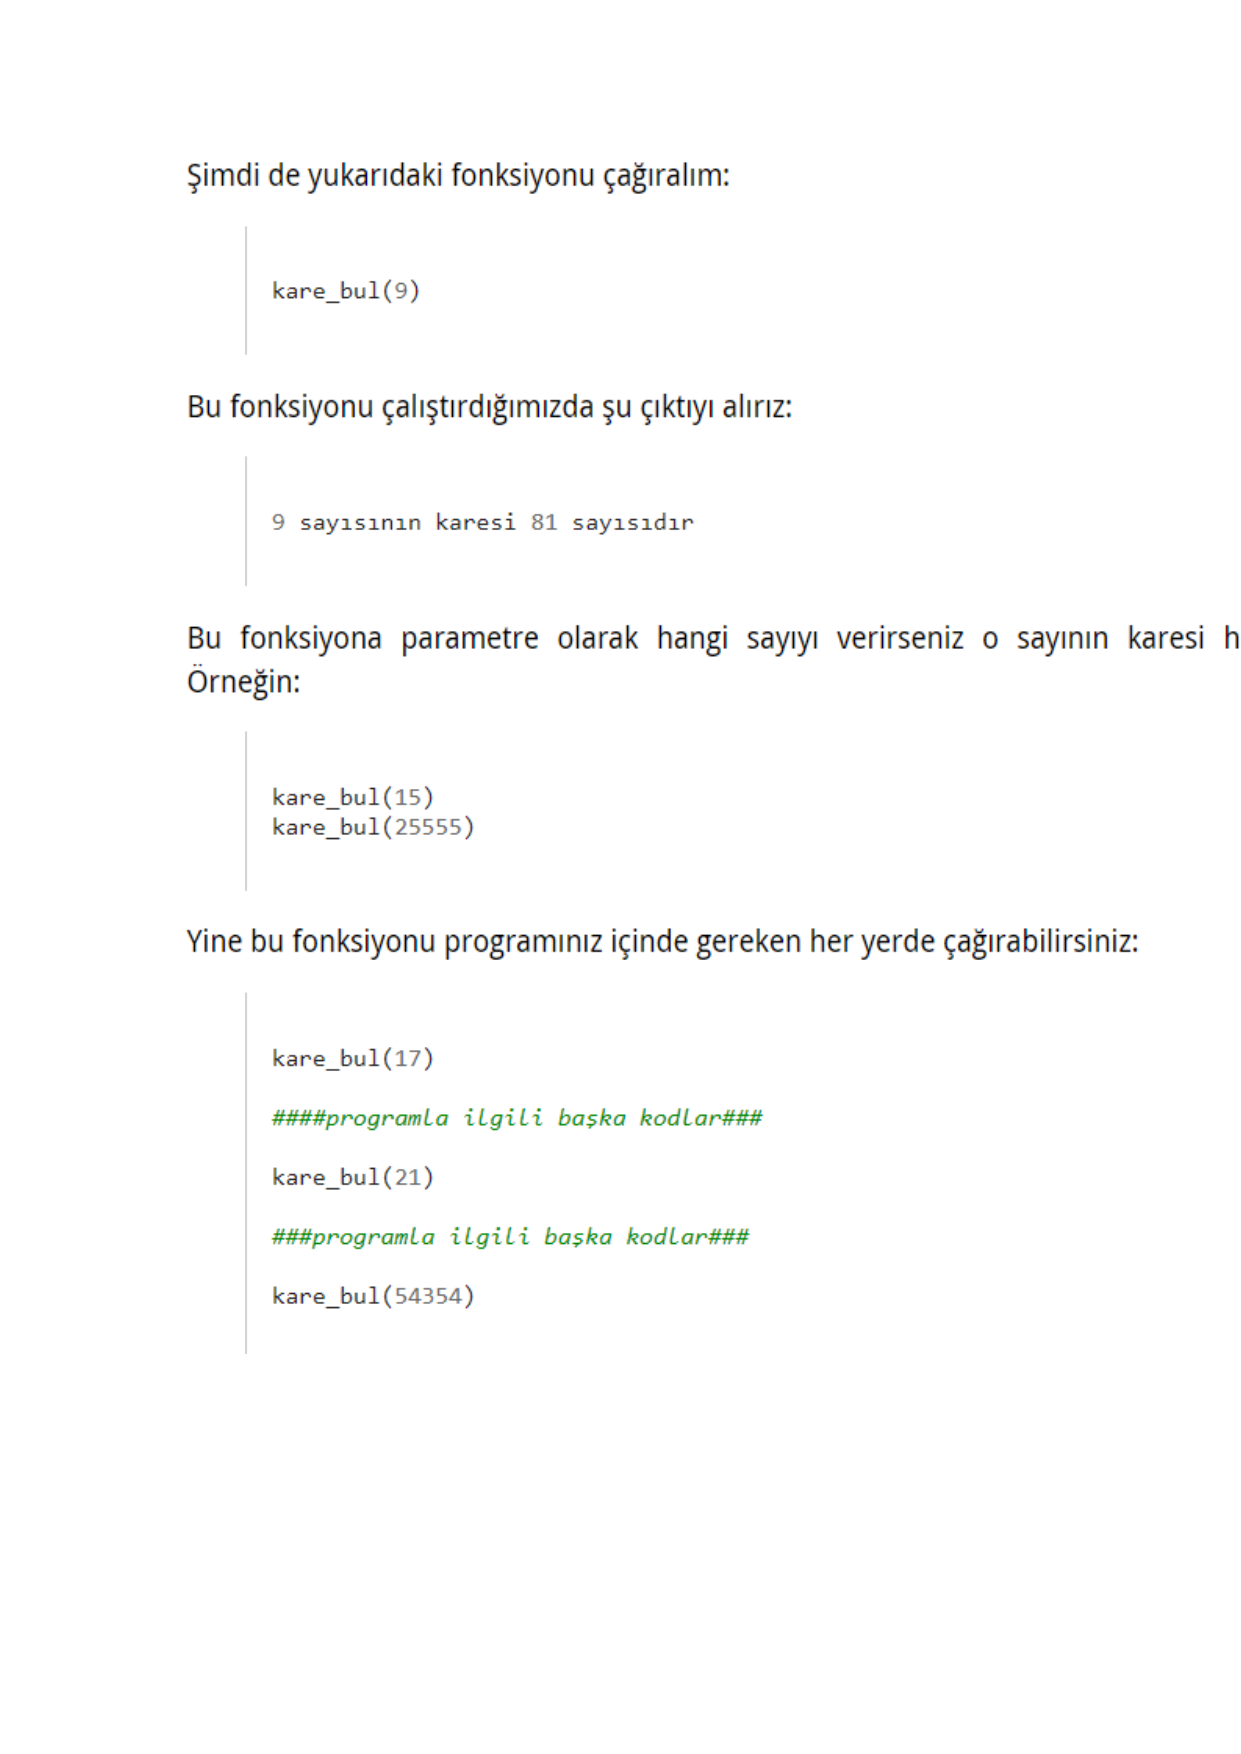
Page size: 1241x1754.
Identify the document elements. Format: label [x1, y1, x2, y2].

picture [147, 147, 1241, 1354]
